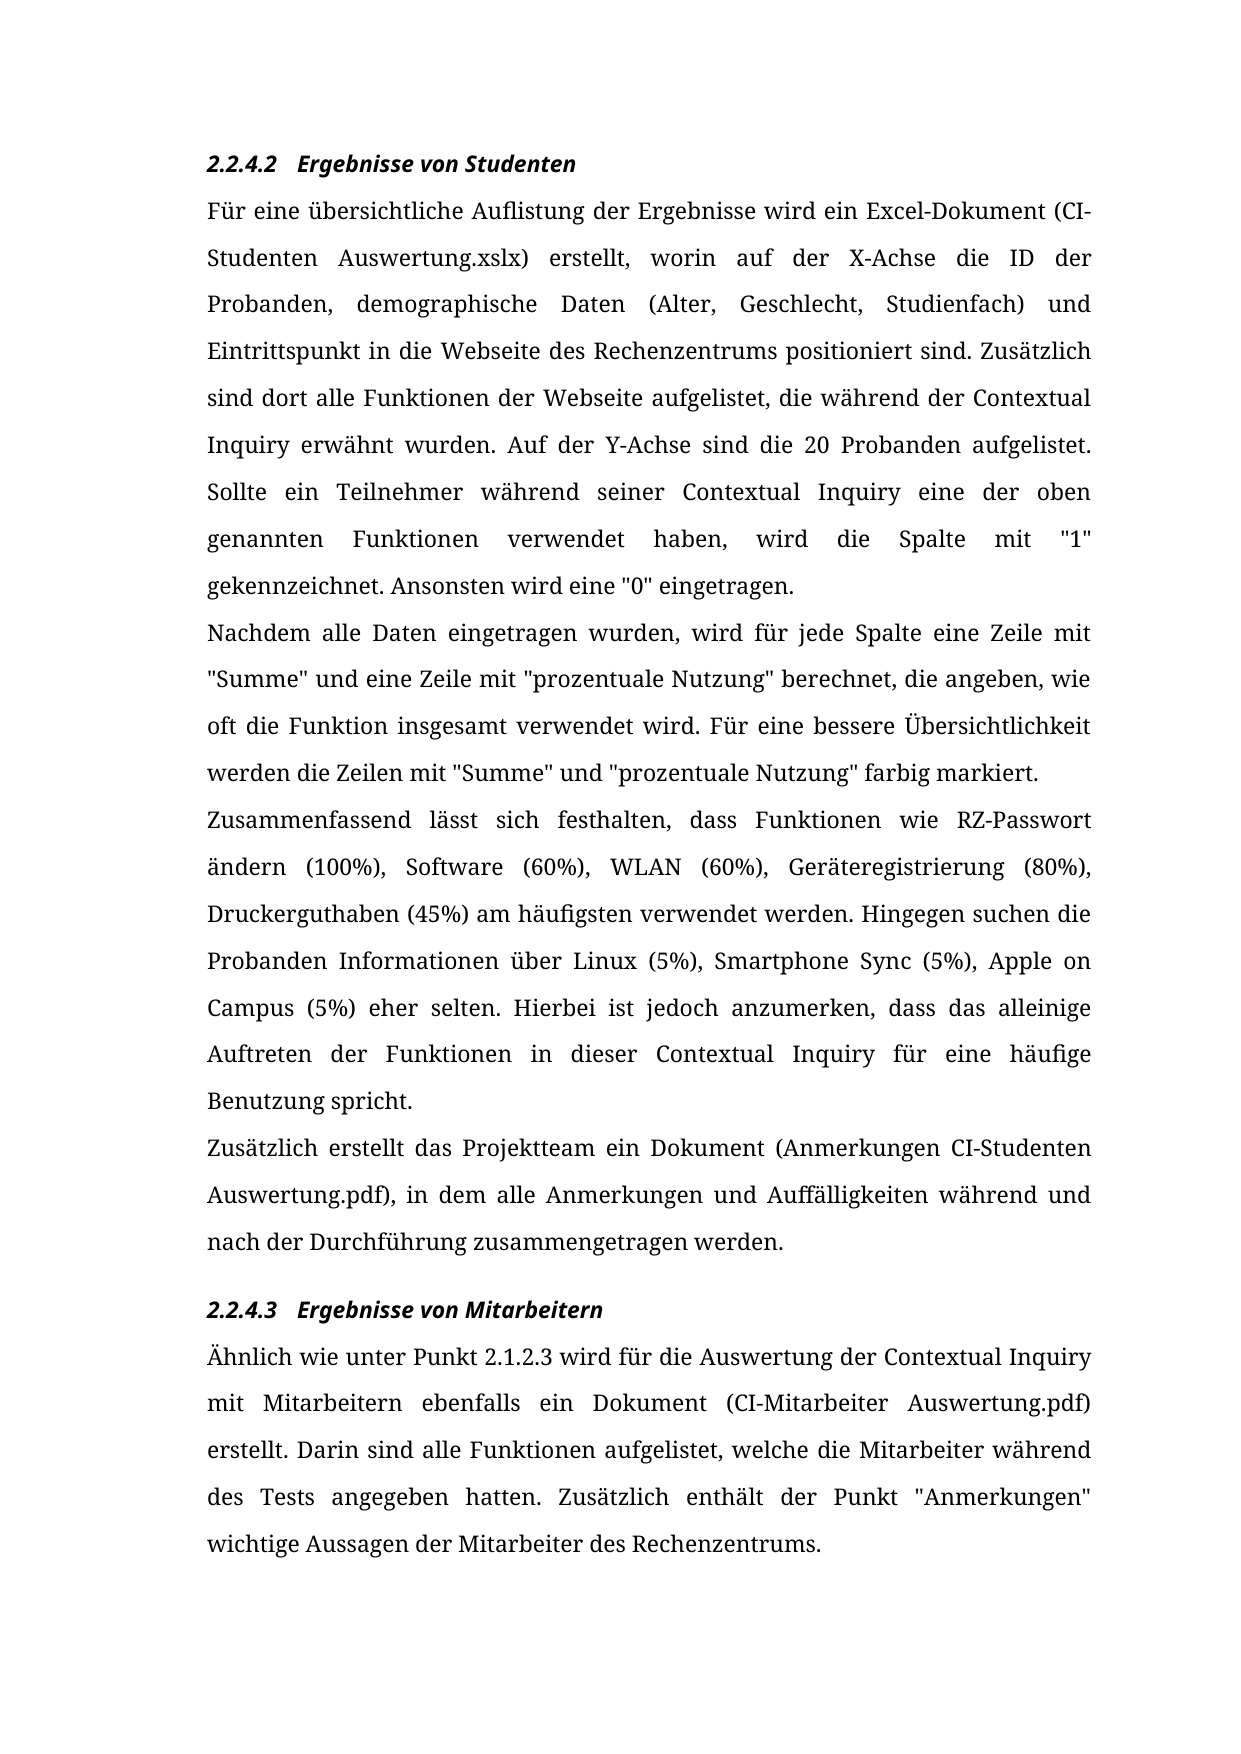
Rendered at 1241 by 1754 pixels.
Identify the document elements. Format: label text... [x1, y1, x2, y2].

text Für eine übersichtliche Auflistung der Ergebnisse wird ein Excel-Dokument (CI-Studenten Auswertung.xslx) erstellt, worin auf der X-Achse die ID der Probanden, demographische Daten (Alter, Geschlecht, Studienfach) und Eintrittspunkt in die Webseite des Rechenzentrums positioniert sind. Zusätzlich sind dort alle Funktionen der Webseite aufgelistet, die während der Contextual Inquiry erwähnt wurden. Auf der Y-Achse sind die 20 Probanden aufgelistet. Sollte ein Teilnehmer während seiner Contextual Inquiry eine der oben genannten Funktionen verwendet haben, wird die Spalte mit "1" gekennzeichnet. Ansonsten wird eine "0" eingetragen. [207, 194, 1092, 601]
text Ähnlich wie unter Punkt 2.1.2.3 wird für die Auswertung der Contextual Inquiry mit Mitarbeitern ebenfalls ein Dokument (CI-Mitarbeiter Auswertung.pdf) erstellt. Darin sind alle Funktionen aufgelistet, welche die Mitarbeiter während des Tests angegeben hatten. Zusätzlich enthält der Punkt "Anmerkungen" wichtige Aussagen der Mitarbeiter des Rechenzentrums. [207, 1340, 1092, 1559]
text Zusammenfassend lässt sich festhalten, dass Funktionen wie RZ-Passwort ändern (100%), Software (60%), WLAN (60%), Geräteregistrierung (80%), Druckerguthaben (45%) am häufigsten verwendet werden. Hingegen suchen die Probanden Informationen über Linux (5%), Smartphone Sync (5%), Apple on Campus (5%) eher selten. Hierbei ist jedoch anzumerken, dass das alleinige Auftreten der Funktionen in dieser Contextual Inquiry für eine häufige Benutzung spricht. [207, 804, 1092, 1116]
text Nachdem alle Daten eingetragen wurden, wird für jede Spalte eine Zeile mit "Summe" und eine Zeile mit "prozentuale Nutzung" berechnet, die angeben, wie oft die Funktion insgesamt verwendet wird. Für eine bessere Übersichtlichkeit werden die Zeilen mit "Summe" und "prozentuale Nutzung" farbig markiert. [207, 616, 1092, 788]
text Zusätzlich erstellt das Projektteam ein Dokument (Anmerkungen CI-Studenten Auswertung.pdf), in dem alle Anmerkungen und Auffälligkeiten während und nach der Durchführung zusammengetragen werden. [207, 1132, 1092, 1257]
subtitle Ergebnisse von Studenten [207, 148, 1092, 179]
subtitle Ergebnisse von Mitarbeitern [207, 1293, 1092, 1325]
